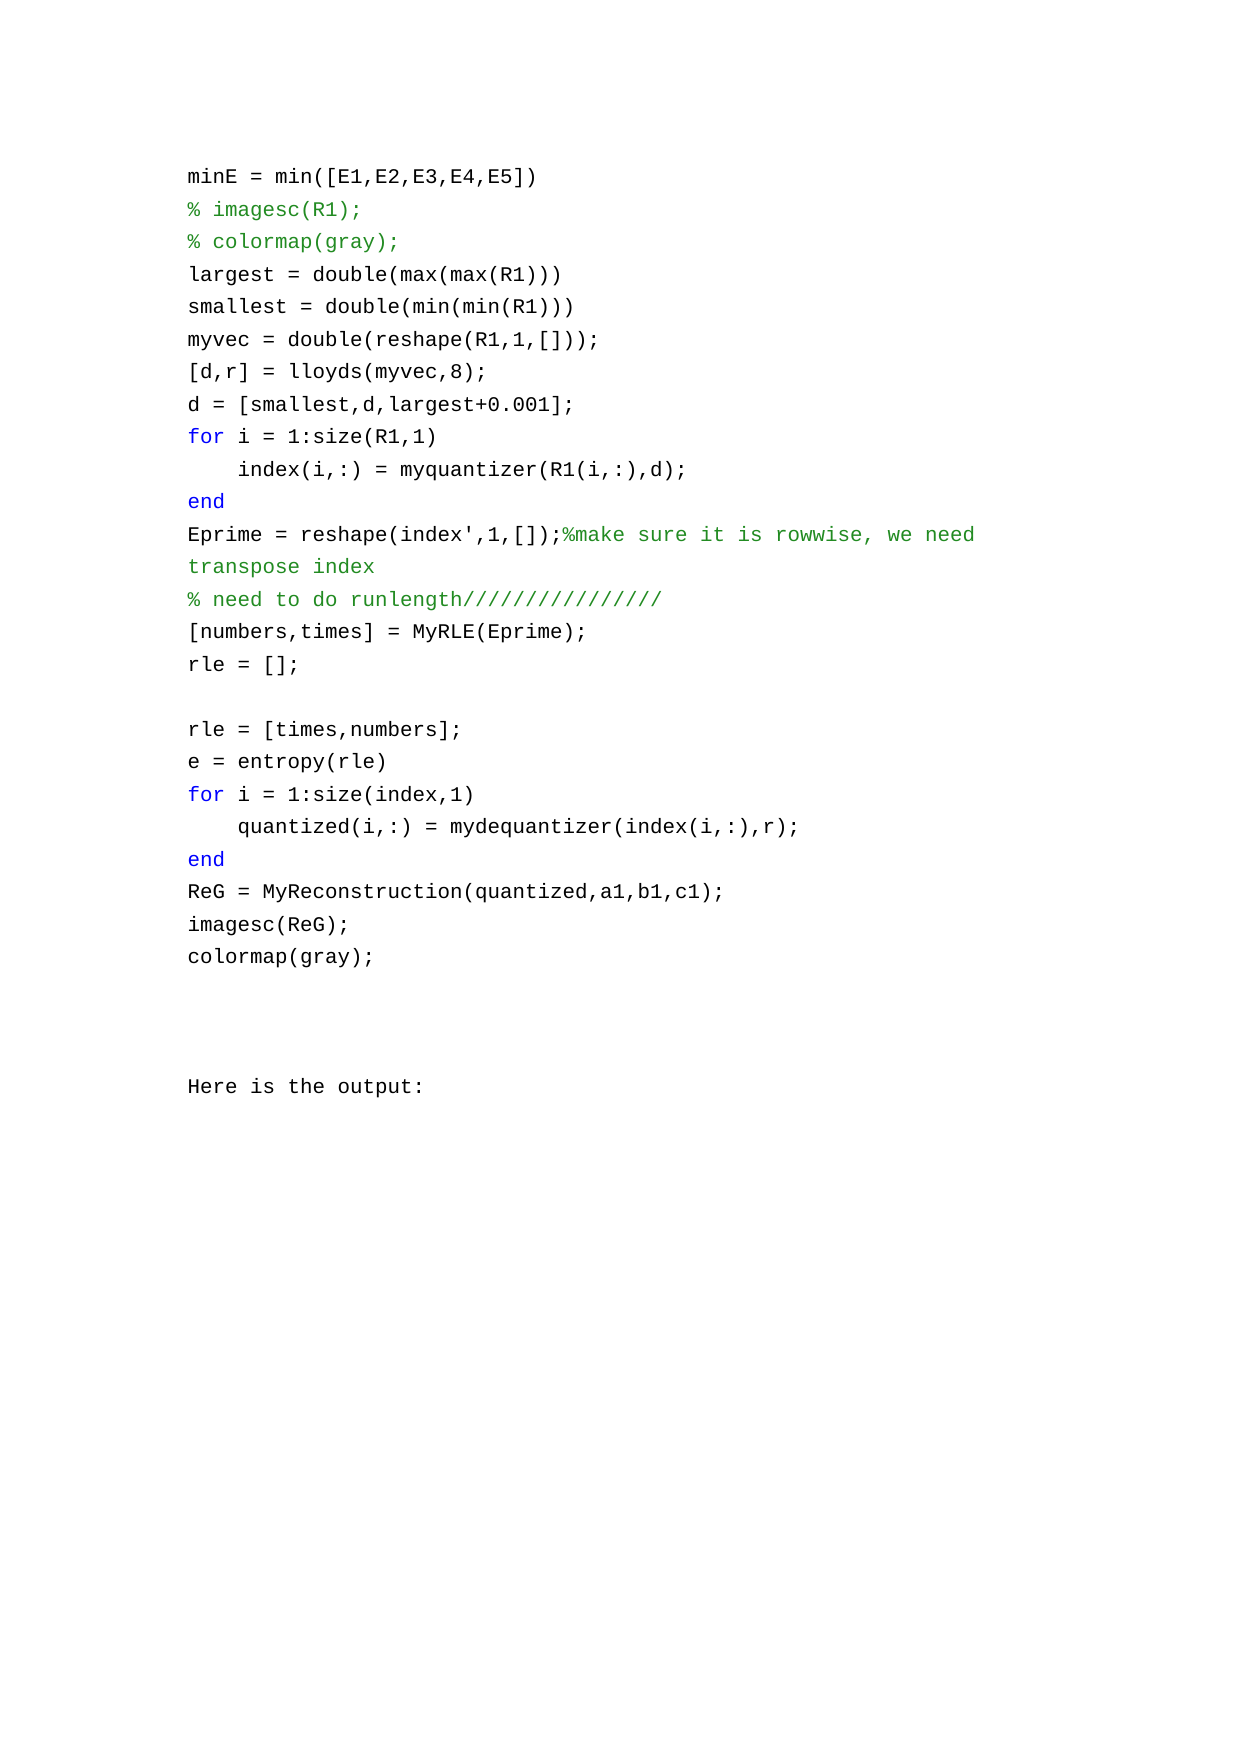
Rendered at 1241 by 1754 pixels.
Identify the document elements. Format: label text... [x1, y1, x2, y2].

text quantized(i,:) = mydequantizer(index(i,:),r); [187, 812, 1053, 844]
text ReG = MyReconstruction(quantized,a1,b1,c1); [187, 877, 1053, 909]
text Here is the output: [187, 1072, 1053, 1104]
text rle = []; [187, 649, 1053, 682]
text end [187, 487, 1053, 519]
text largest = double(max(max(R1))) [187, 259, 1053, 292]
text for i = 1:size(R1,1) [187, 422, 1053, 454]
text myvec = double(reshape(R1,1,[])); [187, 324, 1053, 357]
text % colormap(gray); [187, 227, 1053, 259]
text Eprime = reshape(index',1,[]);%make sure it is rowwise, we need transpose index [187, 519, 1053, 584]
text [d,r] = lloyds(myvec,8); [187, 357, 1053, 389]
text minE = min([E1,E2,E3,E4,E5]) [187, 162, 1053, 194]
text imagesc(ReG); [187, 909, 1053, 942]
text end [187, 844, 1053, 877]
text % imagesc(R1); [187, 194, 1053, 227]
text index(i,:) = myquantizer(R1(i,:),d); [187, 454, 1053, 487]
text smallest = double(min(min(R1))) [187, 292, 1053, 324]
text rle = [times,numbers]; [187, 714, 1053, 747]
text % need to do runlength//////////////// [187, 584, 1053, 617]
text e = entropy(rle) [187, 747, 1053, 779]
text colormap(gray); [187, 942, 1053, 974]
text for i = 1:size(index,1) [187, 779, 1053, 812]
text [numbers,times] = MyRLE(Eprime); [187, 617, 1053, 649]
text d = [smallest,d,largest+0.001]; [187, 389, 1053, 422]
